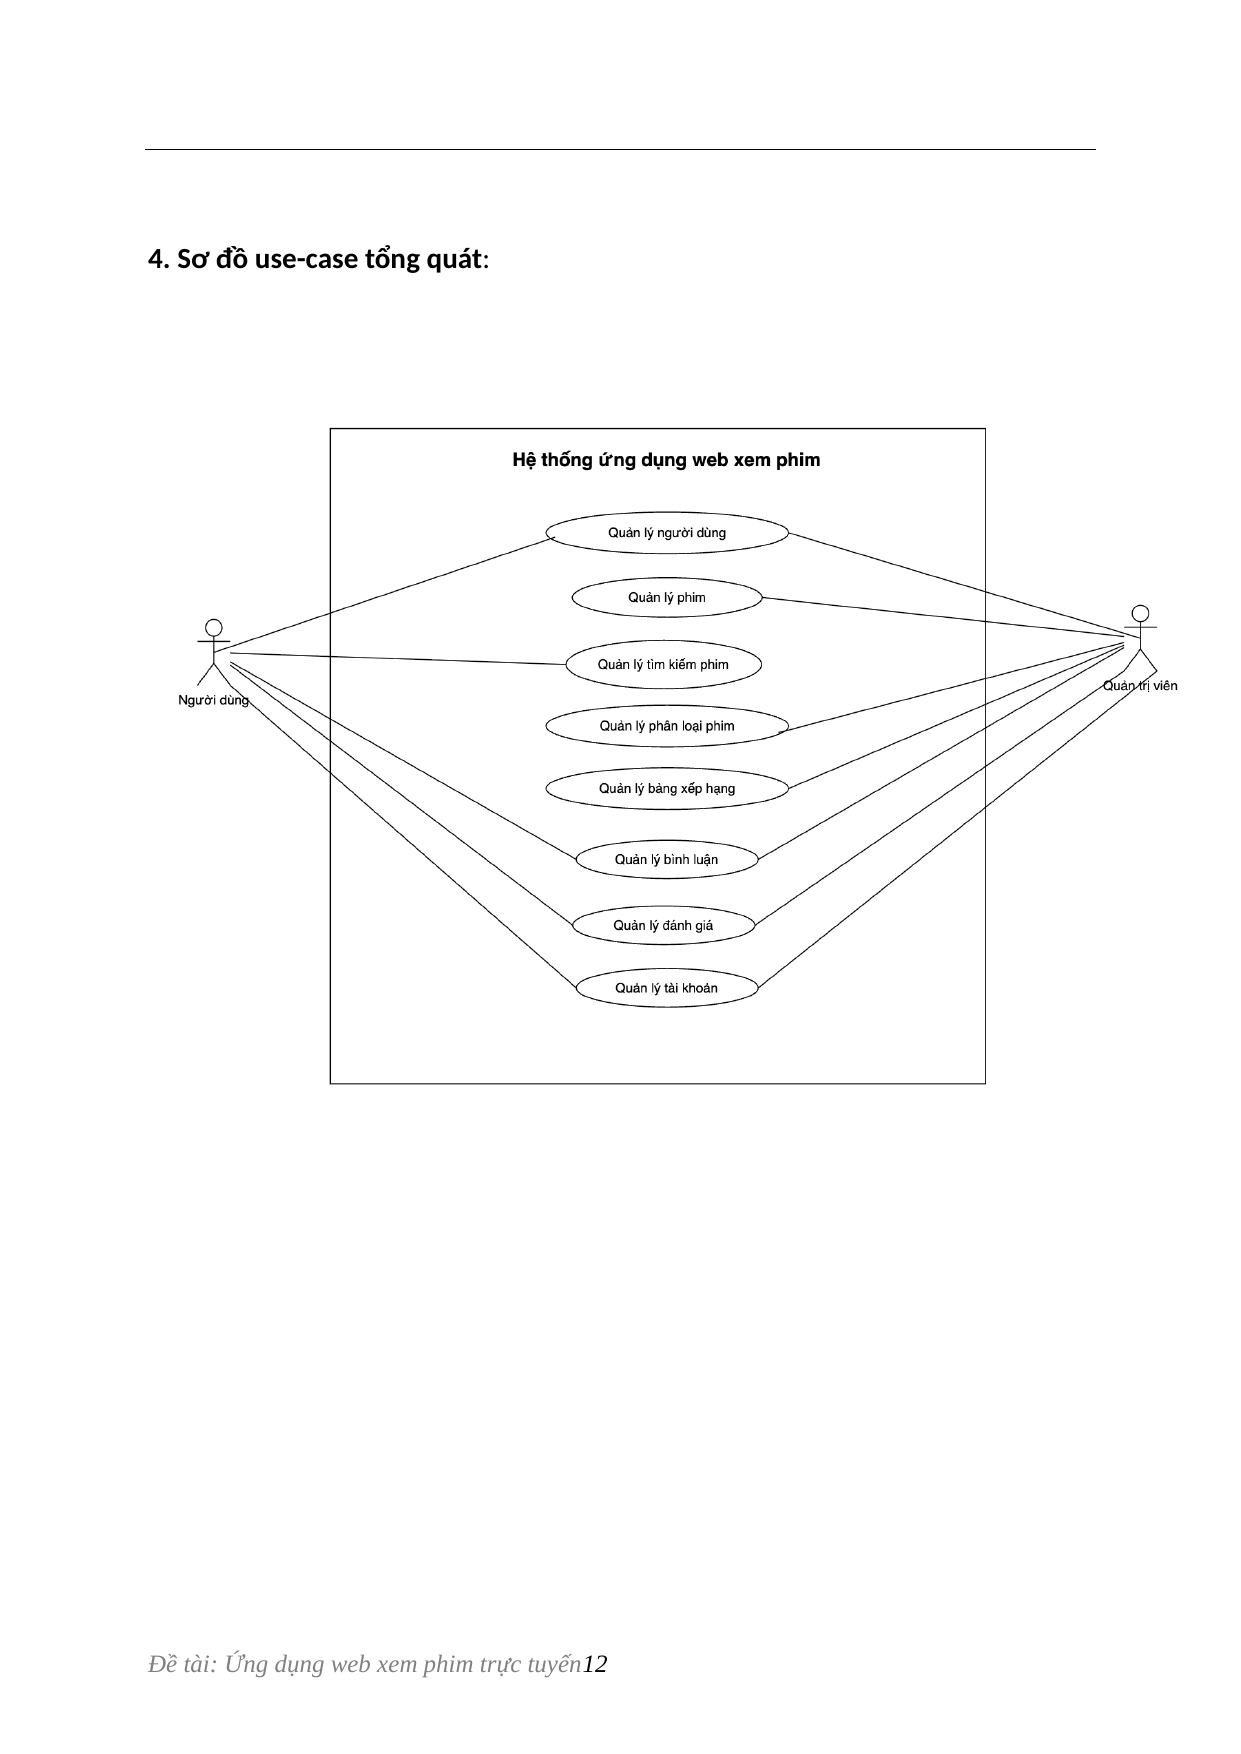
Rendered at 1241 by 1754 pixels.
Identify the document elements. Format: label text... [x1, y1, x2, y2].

picture [147, 349, 1201, 1142]
text 4. Sơ đồ use-case tổng quát: [148, 240, 1098, 276]
